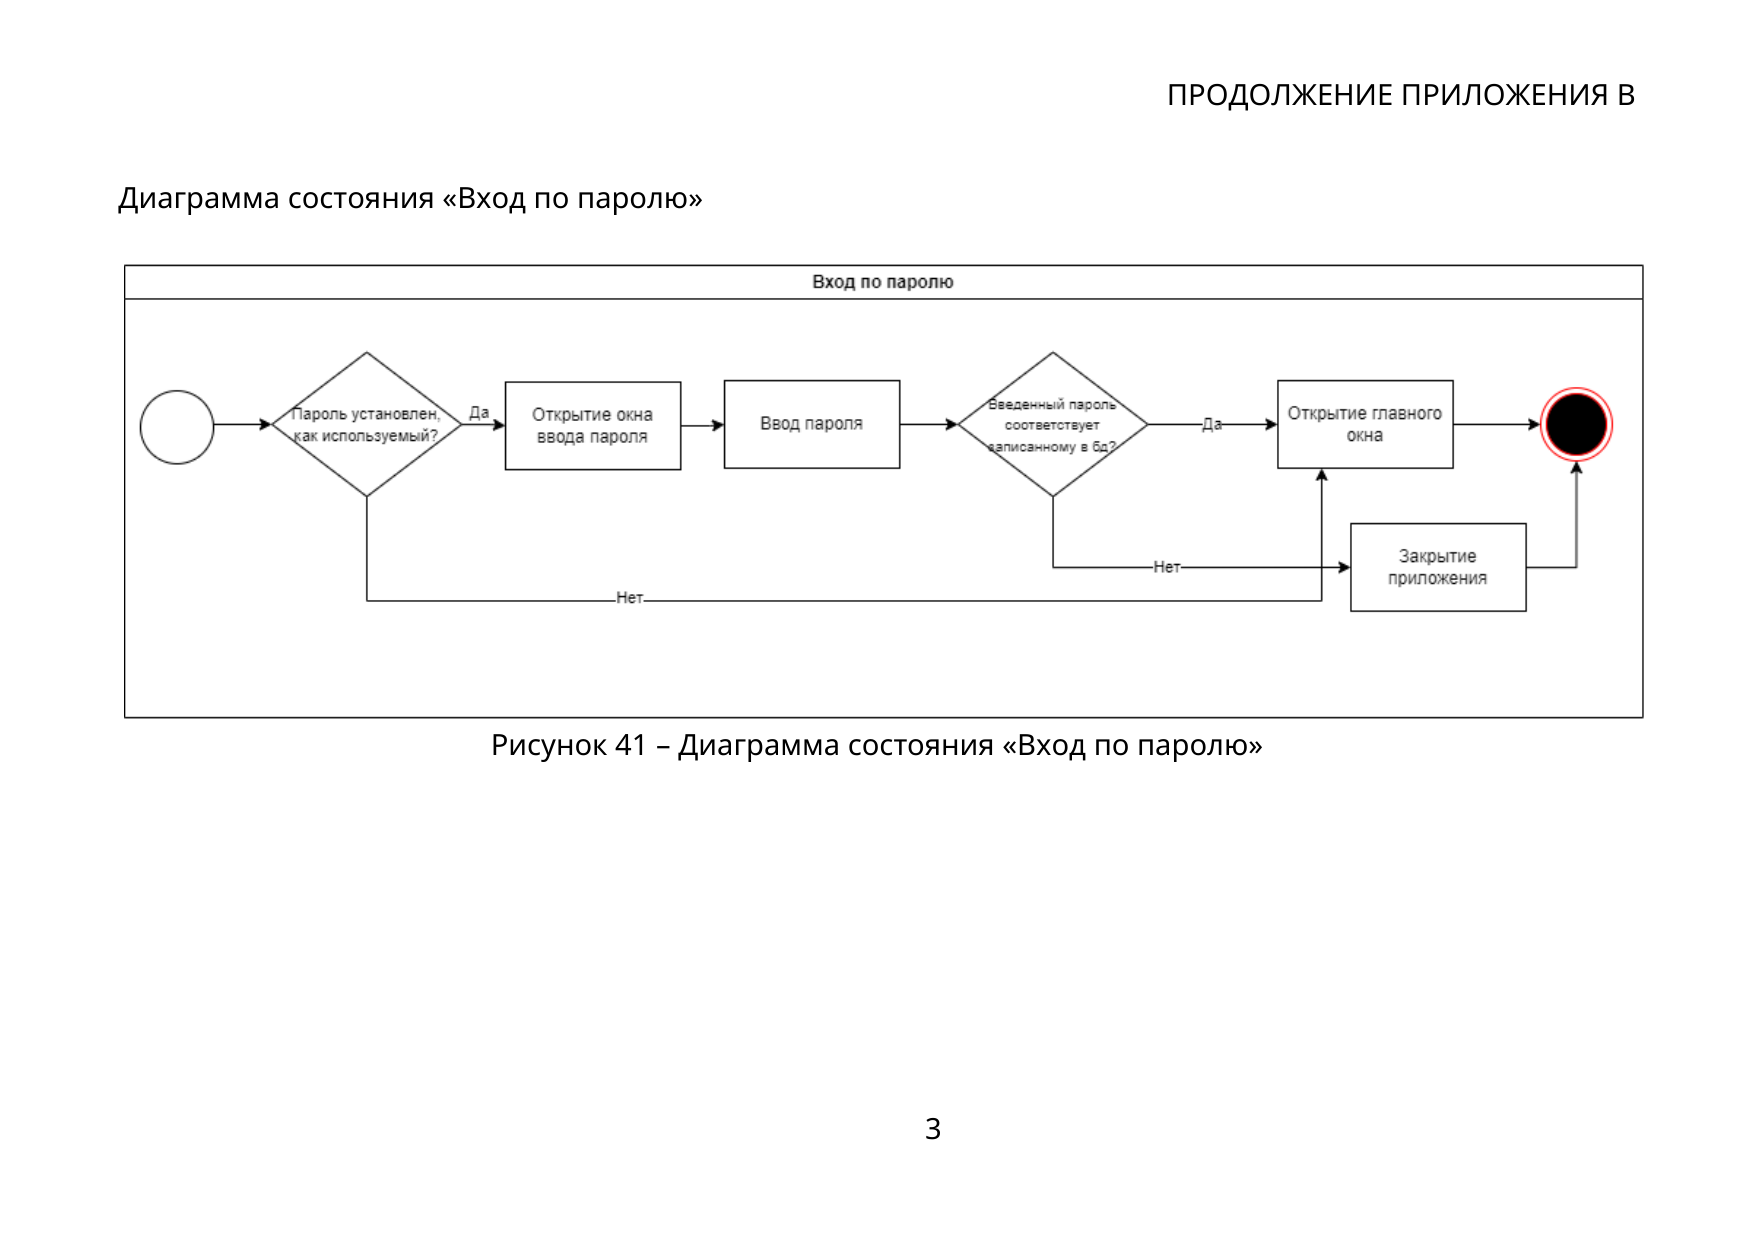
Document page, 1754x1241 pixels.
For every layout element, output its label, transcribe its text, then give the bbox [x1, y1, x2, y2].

text Диаграмма состояния «Вход по паролю» [118, 177, 1636, 217]
picture [124, 256, 1659, 725]
text Рисунок 41 – Диаграмма состояния «Вход по паролю» [118, 724, 1636, 764]
